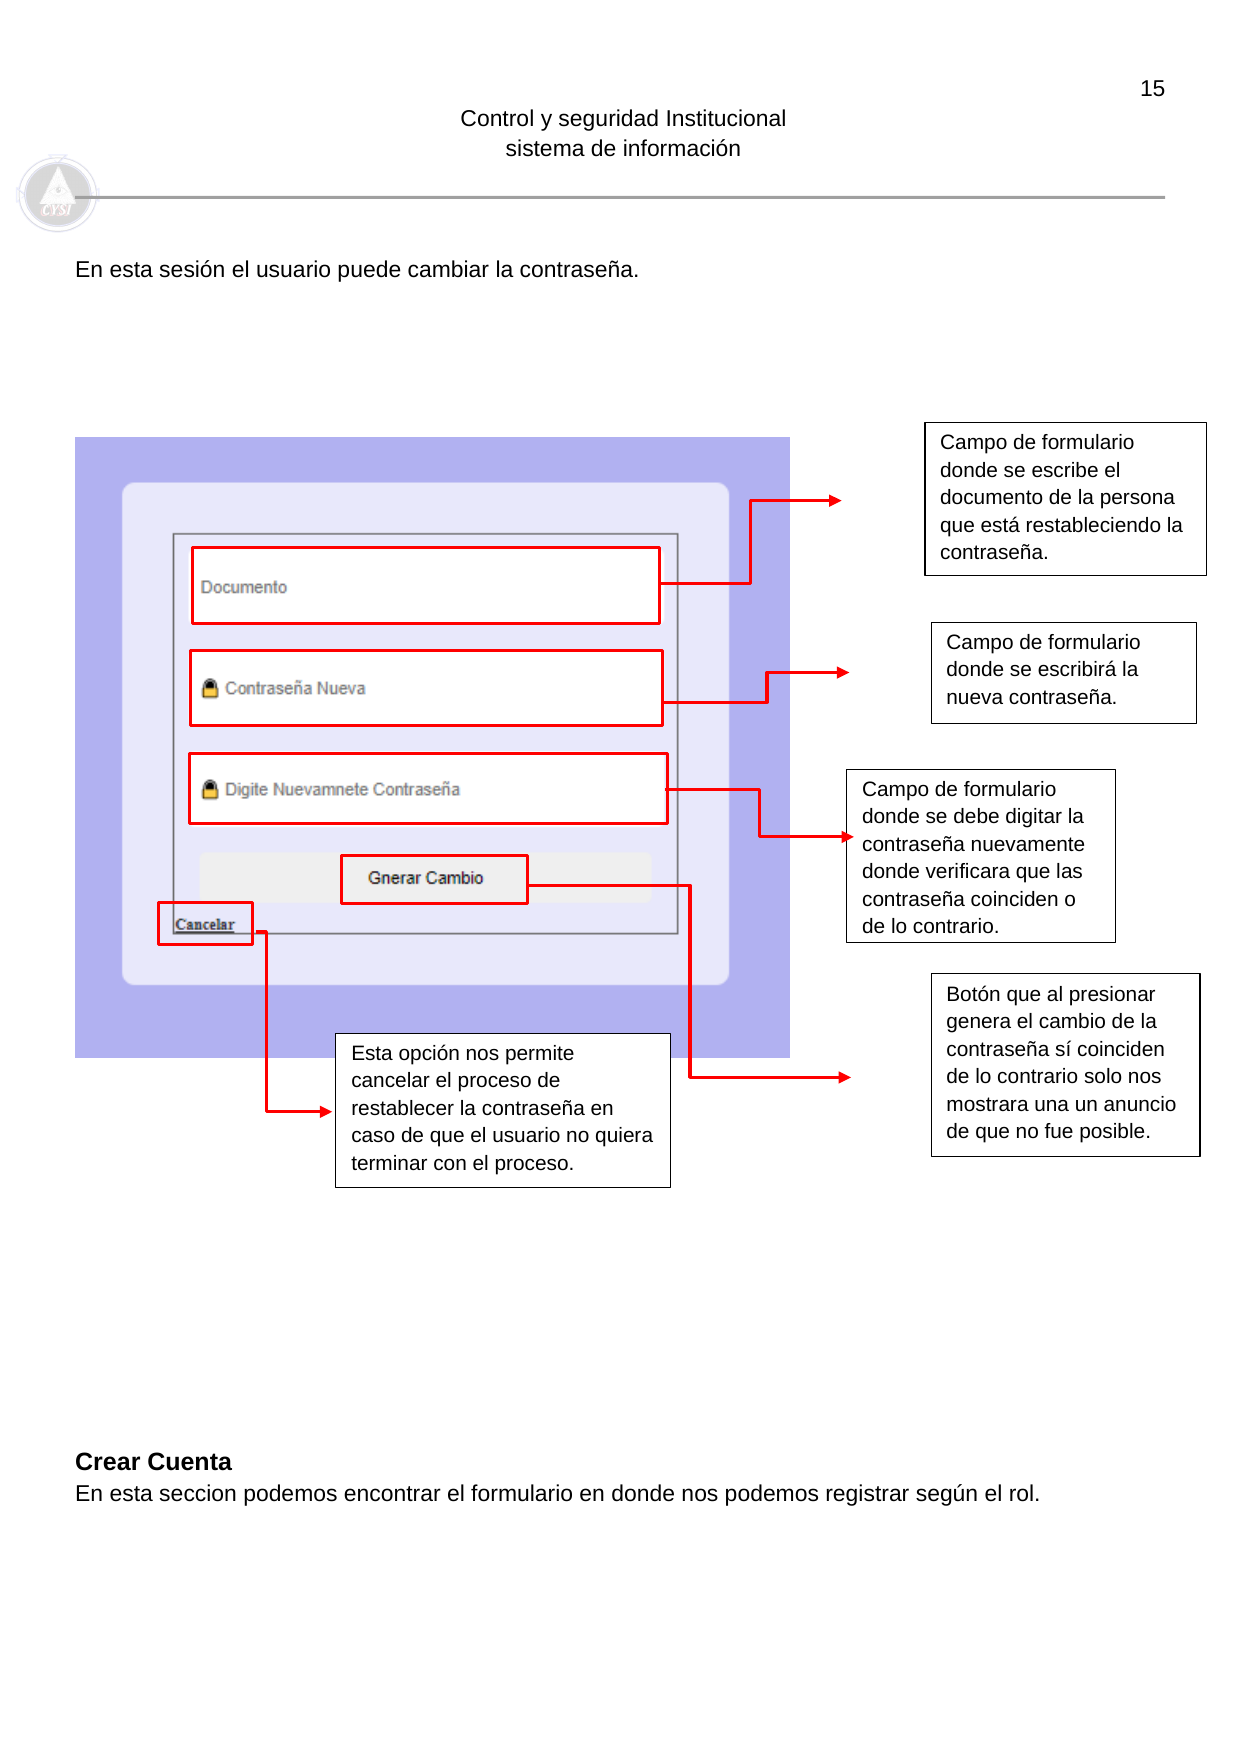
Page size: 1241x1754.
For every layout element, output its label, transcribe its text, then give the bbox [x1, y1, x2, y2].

picture [75, 437, 790, 1058]
picture [192, 652, 661, 724]
text Crear Cuenta [75, 1447, 1165, 1476]
text En esta seccion podemos encontrar el formulario en donde nos podemos registrar según el rol. [75, 1480, 1165, 1506]
picture [343, 857, 526, 902]
picture [194, 549, 658, 622]
text En esta sesión el usuario puede cambiar la contraseña. [75, 256, 1165, 283]
picture [191, 755, 666, 822]
